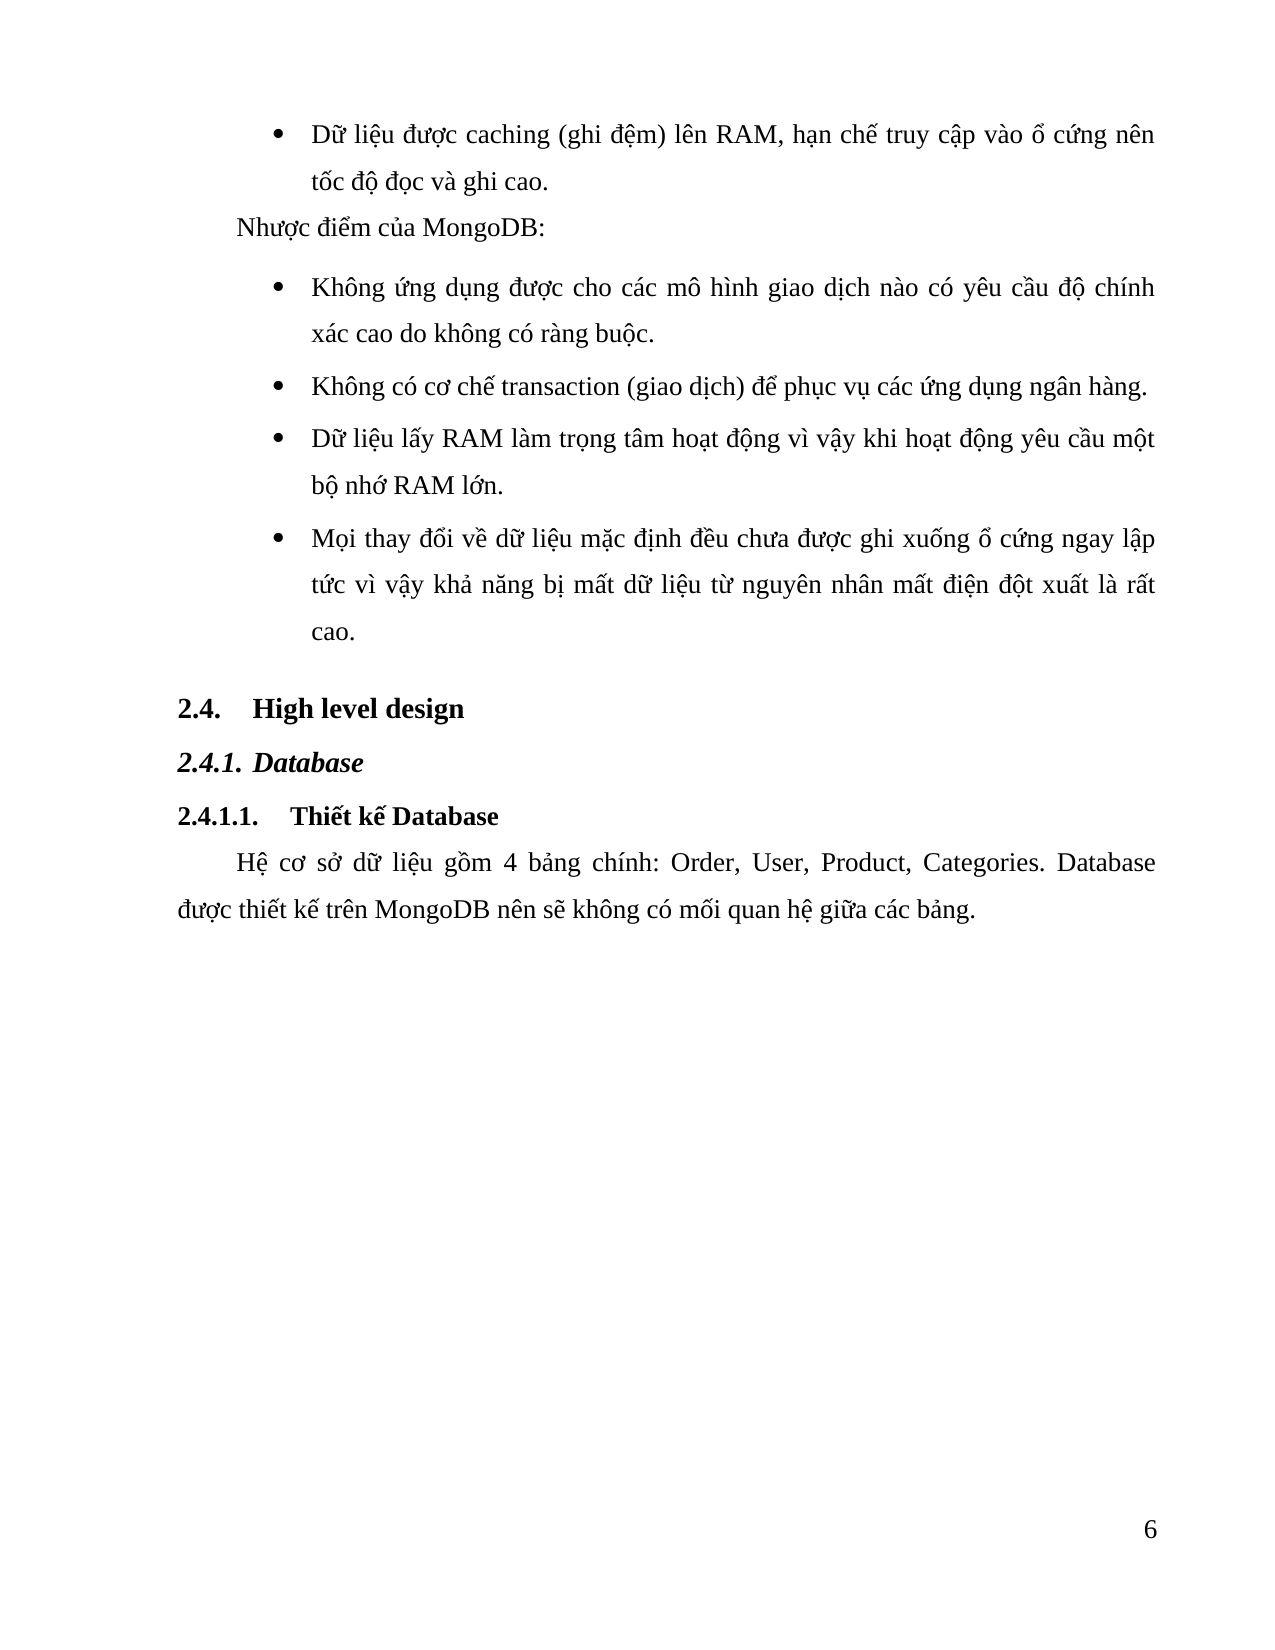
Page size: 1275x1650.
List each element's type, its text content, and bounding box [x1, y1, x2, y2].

list Dữ liệu được caching (ghi đệm) lên RAM, hạn chế truy cập vào ổ cứng nên tốc độ đọc và ghi cao. [274, 118, 1157, 196]
list Dữ liệu lấy RAM làm trọng tâm hoạt động vì vậy khi hoạt động yêu cầu một bộ nhớ RAM lớn. [274, 422, 1157, 500]
text Hệ cơ sở dữ liệu gồm 4 bảng chính: Order, User, Product, Categories. Database được thiết kế trên MongoDB nên sẽ không có mối quan hệ giữa các bảng. [177, 847, 1157, 924]
list Không có cơ chế transaction (giao dịch) để phục vụ các ứng dụng ngân hàng. [274, 370, 1157, 401]
subtitle Thiết kế Database [177, 800, 1157, 831]
list Không ứng dụng được cho các mô hình giao dịch nào có yêu cầu độ chính xác cao do không có ràng buộc. [274, 271, 1157, 349]
subtitle High level design [177, 691, 1157, 724]
list Mọi thay đổi về dữ liệu mặc định đều chưa được ghi xuống ổ cứng ngay lập tức vì vậy khả năng bị mất dữ liệu từ nguyên nhân mất điện đột xuất là rất cao. [274, 522, 1157, 646]
subtitle Database [177, 745, 1157, 779]
text Nhược điểm của MongoDB: [177, 212, 1157, 243]
